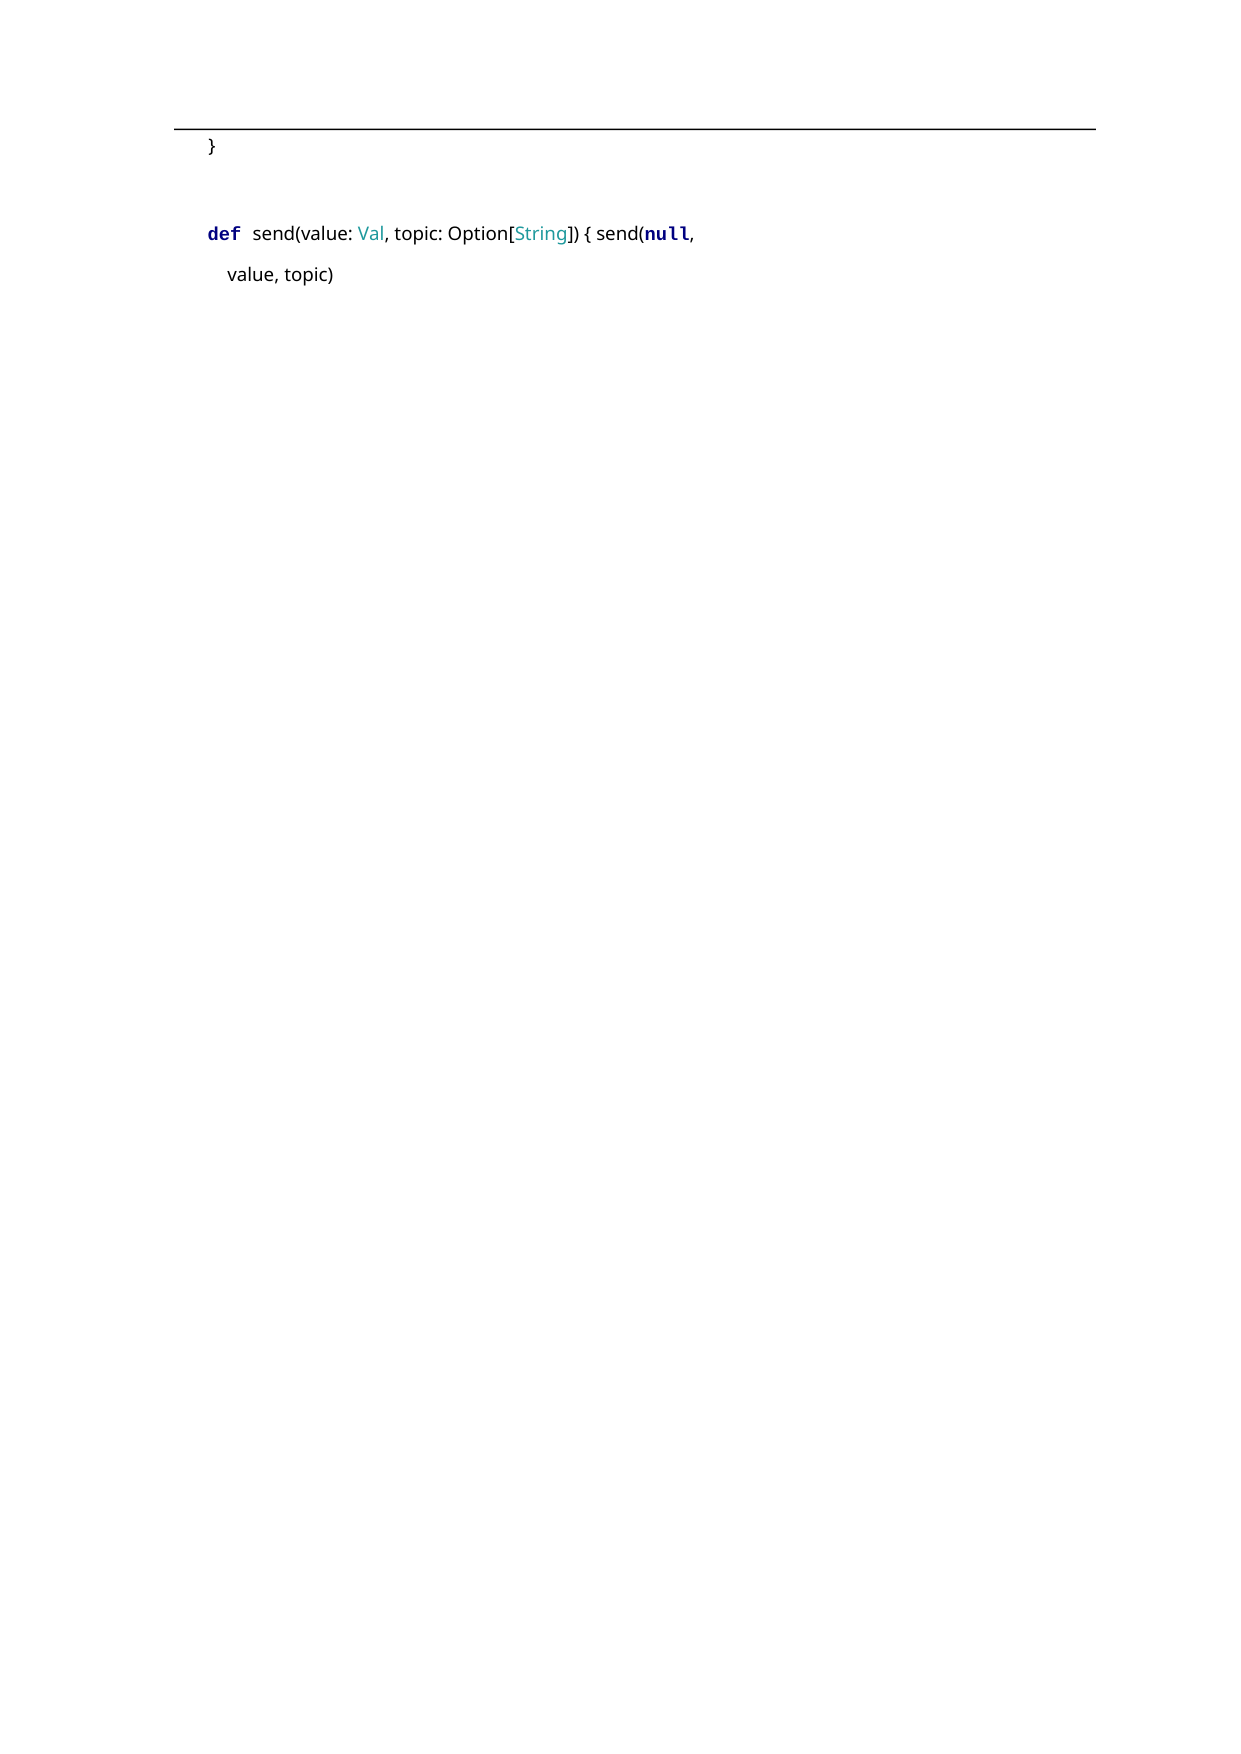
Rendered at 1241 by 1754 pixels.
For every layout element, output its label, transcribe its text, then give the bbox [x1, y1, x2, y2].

text } [208, 133, 1159, 158]
text def send(value: Val, topic: Option[String]) { send(null, value, topic) [207, 220, 717, 287]
